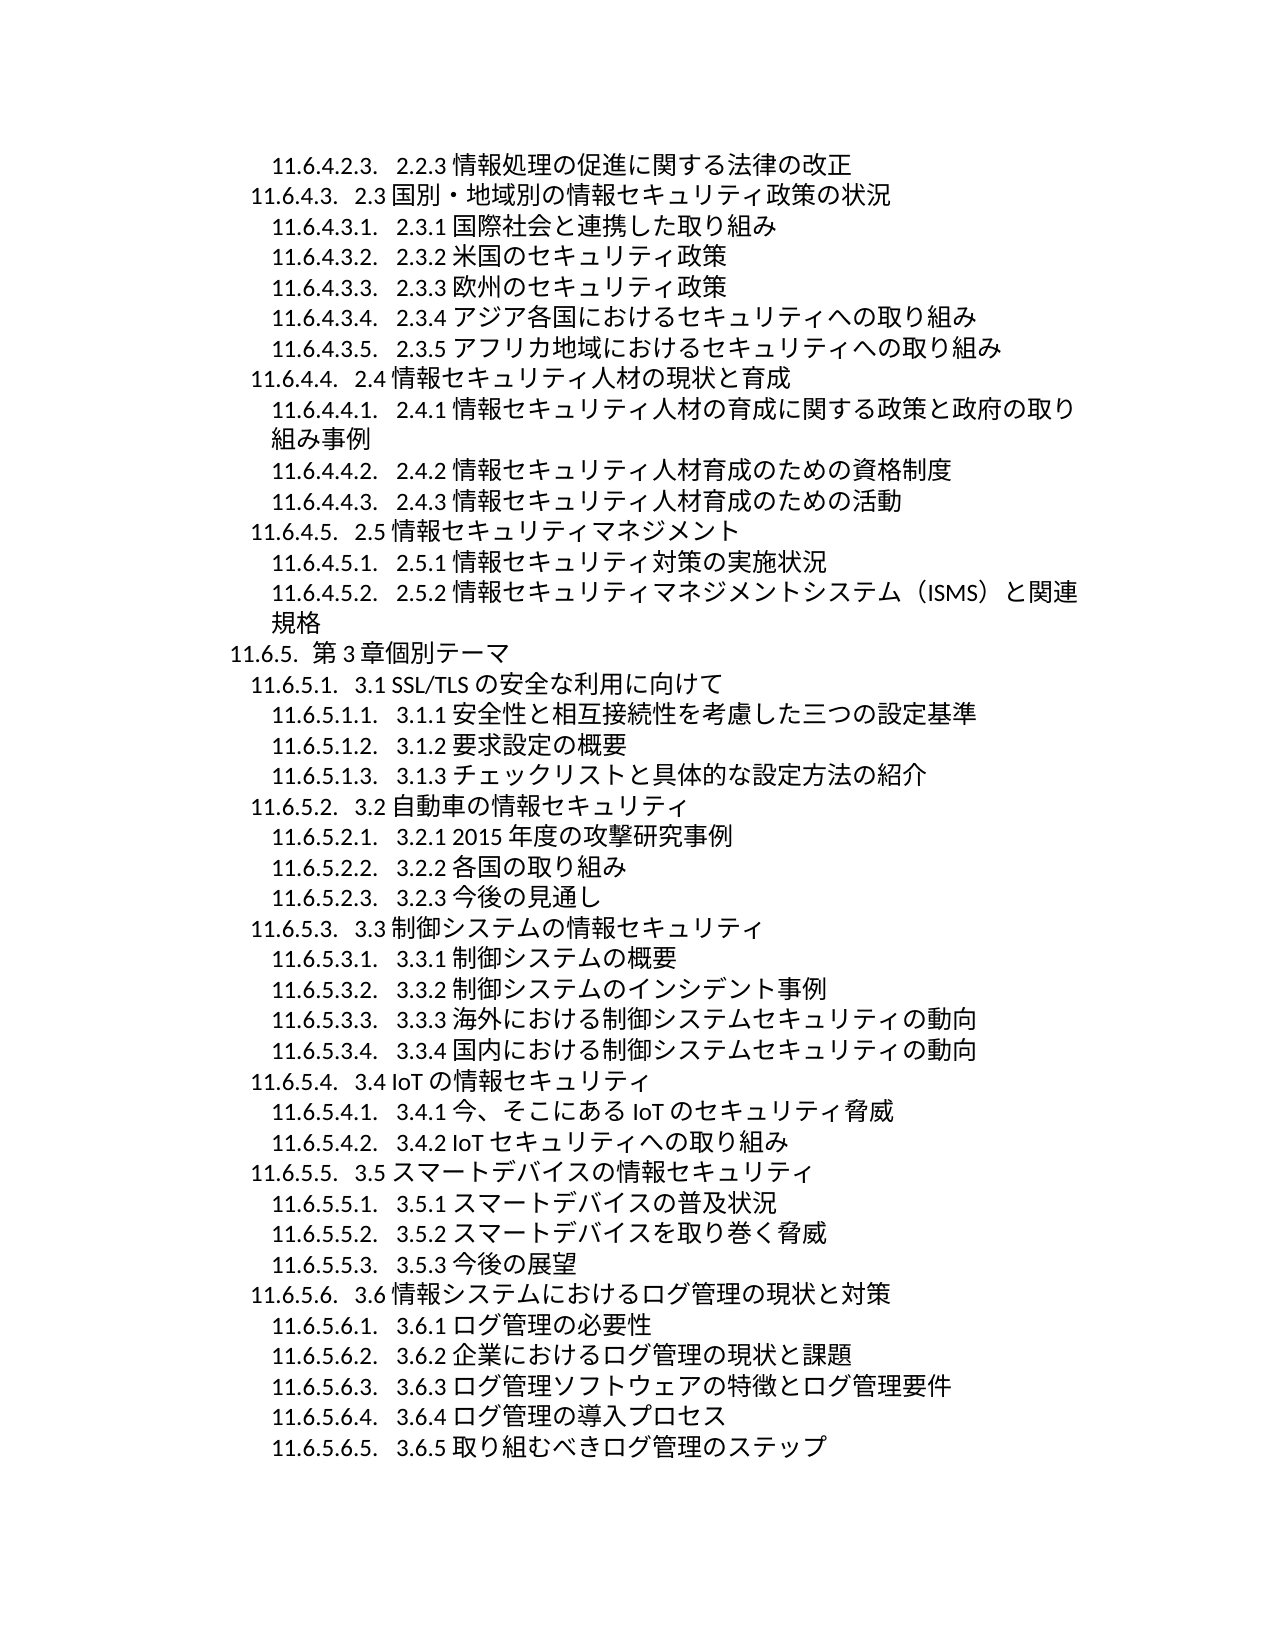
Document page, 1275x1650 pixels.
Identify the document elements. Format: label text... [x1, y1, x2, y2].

subtitle 2.3.4 アジア各国におけるセキュリティへの取り組み [271, 303, 1087, 333]
subtitle 2.3.3 欧州のセキュリティ政策 [271, 272, 1087, 303]
subtitle 3.1.1 安全性と相互接続性を考慮した三つの設定基準 [271, 699, 1087, 730]
subtitle 2.3.5 アフリカ地域におけるセキュリティへの取り組み [271, 333, 1087, 364]
subtitle 2.4.3 情報セキュリティ人材育成のための活動 [271, 486, 1087, 516]
subtitle 3.2.2 各国の取り組み [271, 852, 1087, 882]
subtitle 第3章個別テーマ [229, 638, 1087, 669]
subtitle 2.3.1 国際社会と連携した取り組み [271, 211, 1087, 242]
subtitle 2.2.3 情報処理の促進に関する法律の改正 [271, 150, 1087, 181]
subtitle 3.4 IoTの情報セキュリティ [250, 1066, 1087, 1096]
subtitle 3.3 制御システムの情報セキュリティ [250, 913, 1087, 943]
subtitle 3.6.5 取り組むべきログ管理のステップ [271, 1432, 1087, 1462]
subtitle 3.6.2 企業におけるログ管理の現状と課題 [271, 1340, 1087, 1371]
subtitle 3.3.3 海外における制御システムセキュリティの動向 [271, 1004, 1087, 1035]
subtitle 3.6 情報システムにおけるログ管理の現状と対策 [250, 1279, 1087, 1310]
subtitle 3.1 SSL/TLSの安全な利用に向けて [250, 669, 1087, 699]
subtitle 3.5.2 スマートデバイスを取り巻く脅威 [271, 1218, 1087, 1249]
subtitle 2.4.2 情報セキュリティ人材育成のための資格制度 [271, 455, 1087, 486]
subtitle 3.6.4 ログ管理の導入プロセス [271, 1401, 1087, 1432]
subtitle 3.5.3 今後の展望 [271, 1249, 1087, 1279]
subtitle 3.3.2 制御システムのインシデント事例 [271, 974, 1087, 1004]
subtitle 2.5 情報セキュリティマネジメント [250, 516, 1087, 547]
subtitle 3.2.1 2015年度の攻撃研究事例 [271, 821, 1087, 852]
subtitle 2.4.1 情報セキュリティ人材の育成に関する政策と政府の取り組み事例 [271, 394, 1087, 455]
subtitle 3.6.1 ログ管理の必要性 [271, 1310, 1087, 1340]
subtitle 3.2 自動車の情報セキュリティ [250, 791, 1087, 821]
subtitle 3.6.3 ログ管理ソフトウェアの特徴とログ管理要件 [271, 1371, 1087, 1401]
subtitle 3.1.3 チェックリストと具体的な設定方法の紹介 [271, 760, 1087, 791]
subtitle 2.4 情報セキュリティ人材の現状と育成 [250, 364, 1087, 394]
subtitle 3.5 スマートデバイスの情報セキュリティ [250, 1157, 1087, 1188]
subtitle 2.3 国別・地域別の情報セキュリティ政策の状況 [250, 181, 1087, 211]
subtitle 2.5.2 情報セキュリティマネジメントシステム（ISMS）と関連規格 [271, 577, 1087, 638]
subtitle 3.3.1 制御システムの概要 [271, 943, 1087, 974]
subtitle 2.3.2 米国のセキュリティ政策 [271, 242, 1087, 272]
subtitle 3.5.1 スマートデバイスの普及状況 [271, 1188, 1087, 1218]
subtitle 3.1.2 要求設定の概要 [271, 730, 1087, 760]
subtitle 3.4.2 IoTセキュリティへの取り組み [271, 1127, 1087, 1157]
subtitle 3.3.4 国内における制御システムセキュリティの動向 [271, 1035, 1087, 1066]
subtitle 3.2.3 今後の見通し [271, 882, 1087, 913]
subtitle 3.4.1 今、そこにあるIoTのセキュリティ脅威 [271, 1096, 1087, 1127]
subtitle 2.5.1 情報セキュリティ対策の実施状況 [271, 547, 1087, 577]
